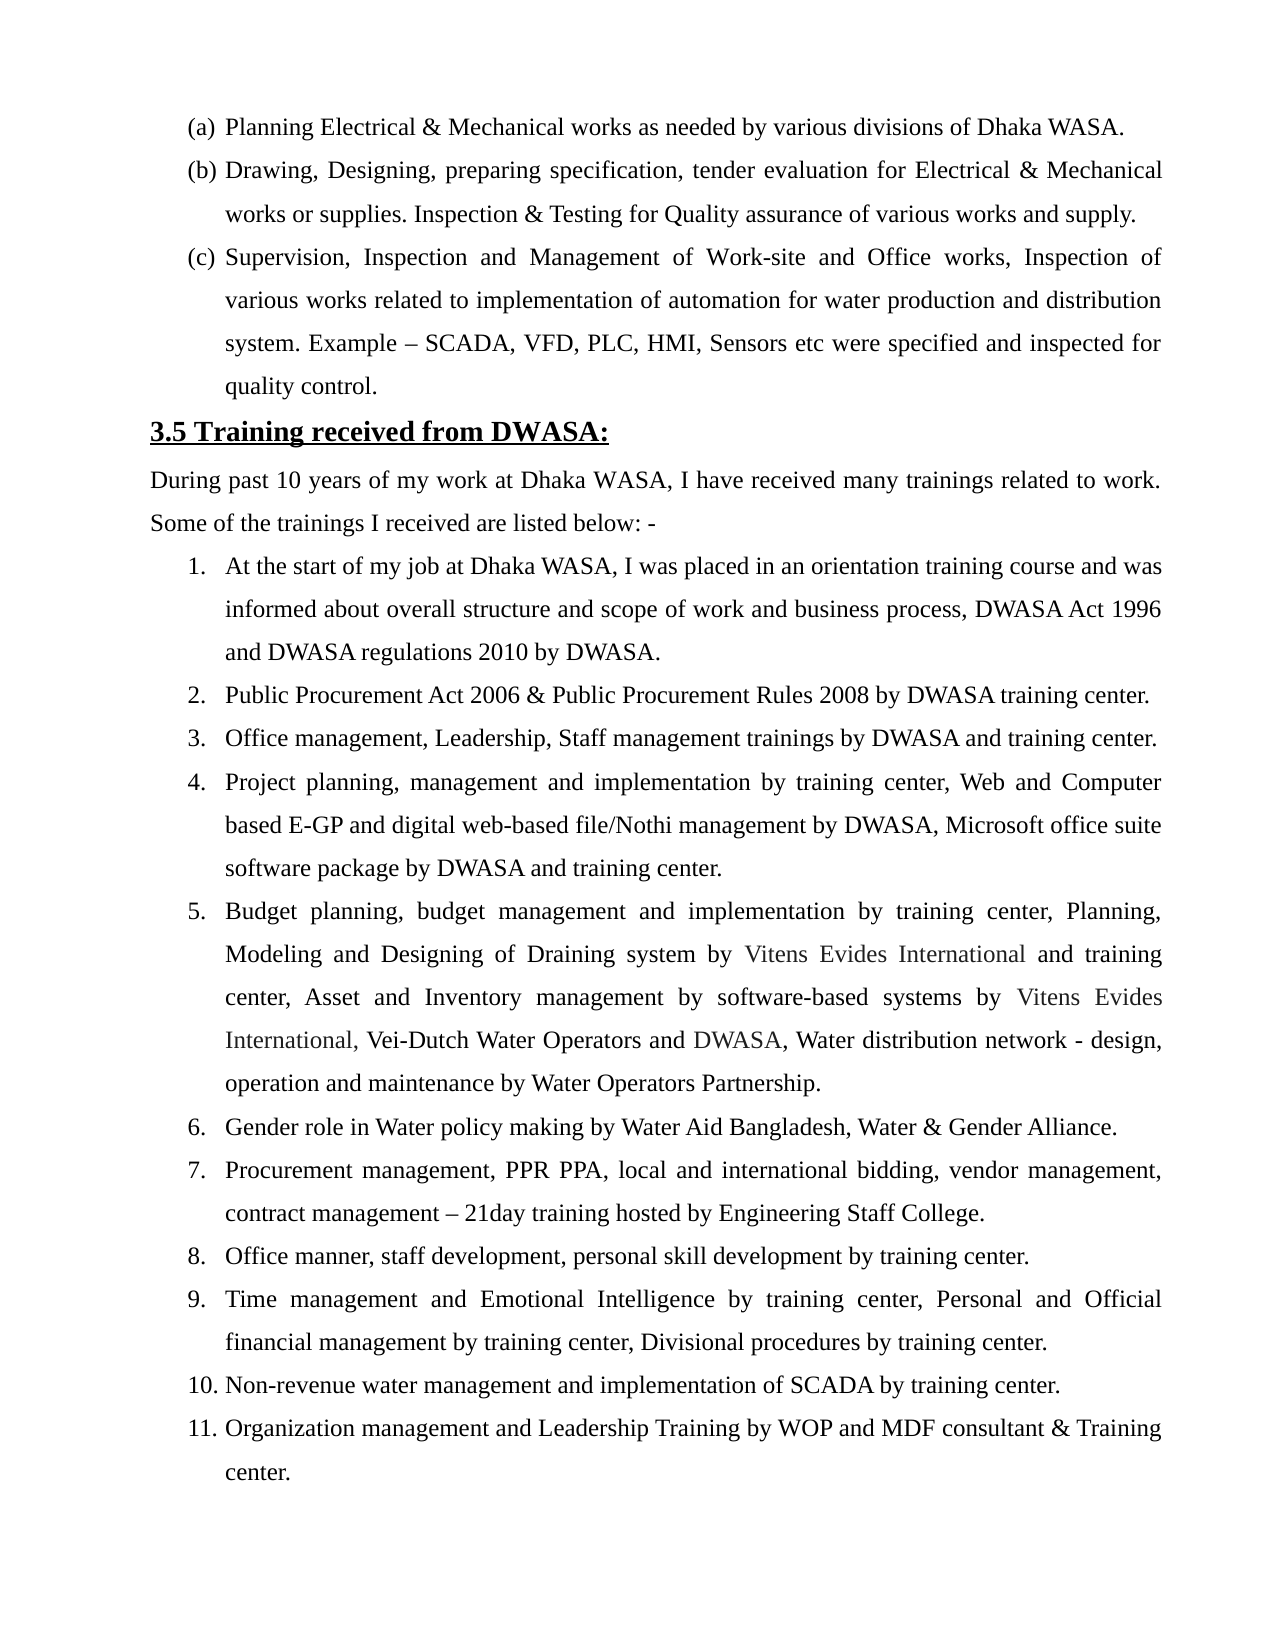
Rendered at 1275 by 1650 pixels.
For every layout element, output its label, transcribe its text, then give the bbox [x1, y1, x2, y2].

list At the start of my job at Dhaka WASA, I was placed in an orientation training course and was informed about overall structure and scope of work and business process, DWASA Act 1996 and DWASA regulations 2010 by DWASA. [187, 551, 1162, 666]
list Time management and Emotional Intelligence by training center, Personal and Official financial management by training center, Divisional procedures by training center. [187, 1284, 1162, 1356]
list Organization management and Leadership Training by WOP and MDF consultant & Training center. [187, 1413, 1162, 1485]
list Project planning, management and implementation by training center, Web and Computer based E-GP and digital web-based file/Nothi management by DWASA, Microsoft office suite software package by DWASA and training center. [187, 767, 1162, 882]
list Office manner, staff development, personal skill development by training center. [187, 1241, 1162, 1270]
list Office management, Leadership, Staff management trainings by DWASA and training center. [187, 723, 1162, 752]
list Public Procurement Act 2006 & Public Procurement Rules 2008 by DWASA training center. [187, 680, 1162, 709]
list Budget planning, budget management and implementation by training center, Planning, Modeling and Designing of Draining system by Vitens Evides International and training center, Asset and Inventory management by software-based systems by Vitens Evides International, Vei-Dutch Water Operators and DWASA, Water distribution network - design, operation and maintenance by Water Operators Partnership. [187, 896, 1162, 1097]
list Supervision, Inspection and Management of Work-site and Office works, Inspection of various works related to implementation of automation for water production and distribution system. Example – SCADA, VFD, PLC, HMI, Sensors etc were specified and inspected for quality control. [187, 242, 1162, 400]
list Non-revenue water management and implementation of SCADA by training center. [187, 1370, 1162, 1399]
list Gender role in Water policy making by Water Aid Bangladesh, Water & Gender Alliance. [187, 1112, 1162, 1140]
list Drawing, Designing, preparing specification, tender evaluation for Electrical & Mechanical works or supplies. Inspection & Testing for Quality assurance of various works and supply. [187, 156, 1162, 227]
list Procurement management, PPR PPA, local and international bidding, vendor management, contract management – 21day training hosted by Engineering Staff College. [187, 1155, 1162, 1227]
list Planning Electrical & Mechanical works as needed by various divisions of Dhaka WASA. [187, 112, 1162, 141]
text During past 10 years of my work at Dhaka WASA, I have received many trainings related to work. Some of the trainings I received are listed below: - [150, 465, 1162, 537]
text 3.5 Training received from DWASA: [150, 414, 1162, 448]
